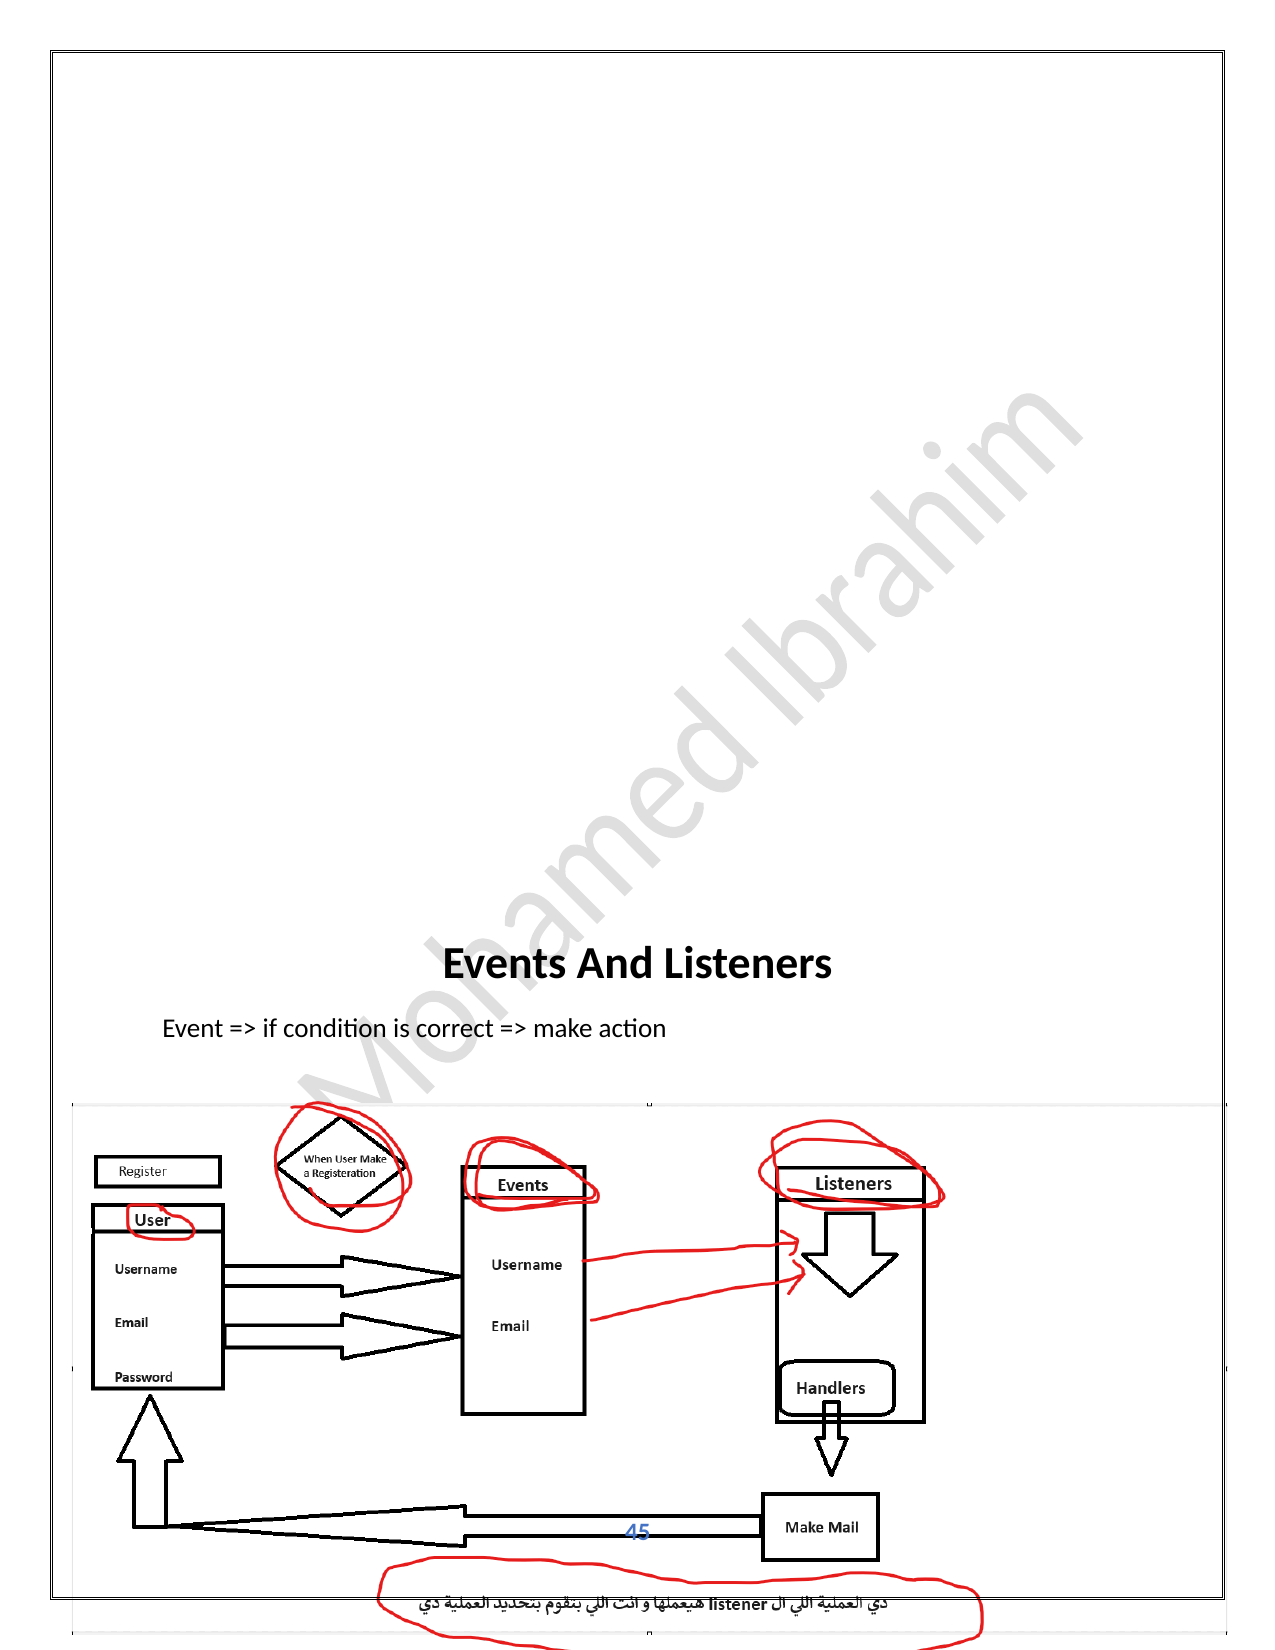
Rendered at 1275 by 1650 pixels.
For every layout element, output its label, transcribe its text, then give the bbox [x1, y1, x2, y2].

picture [71, 1100, 1228, 1650]
text Events And Listeners [150, 934, 1125, 990]
picture [71, 1100, 1222, 1597]
text Event => if condition is correct => make action [150, 1011, 1125, 1044]
picture [71, 1100, 1224, 1599]
